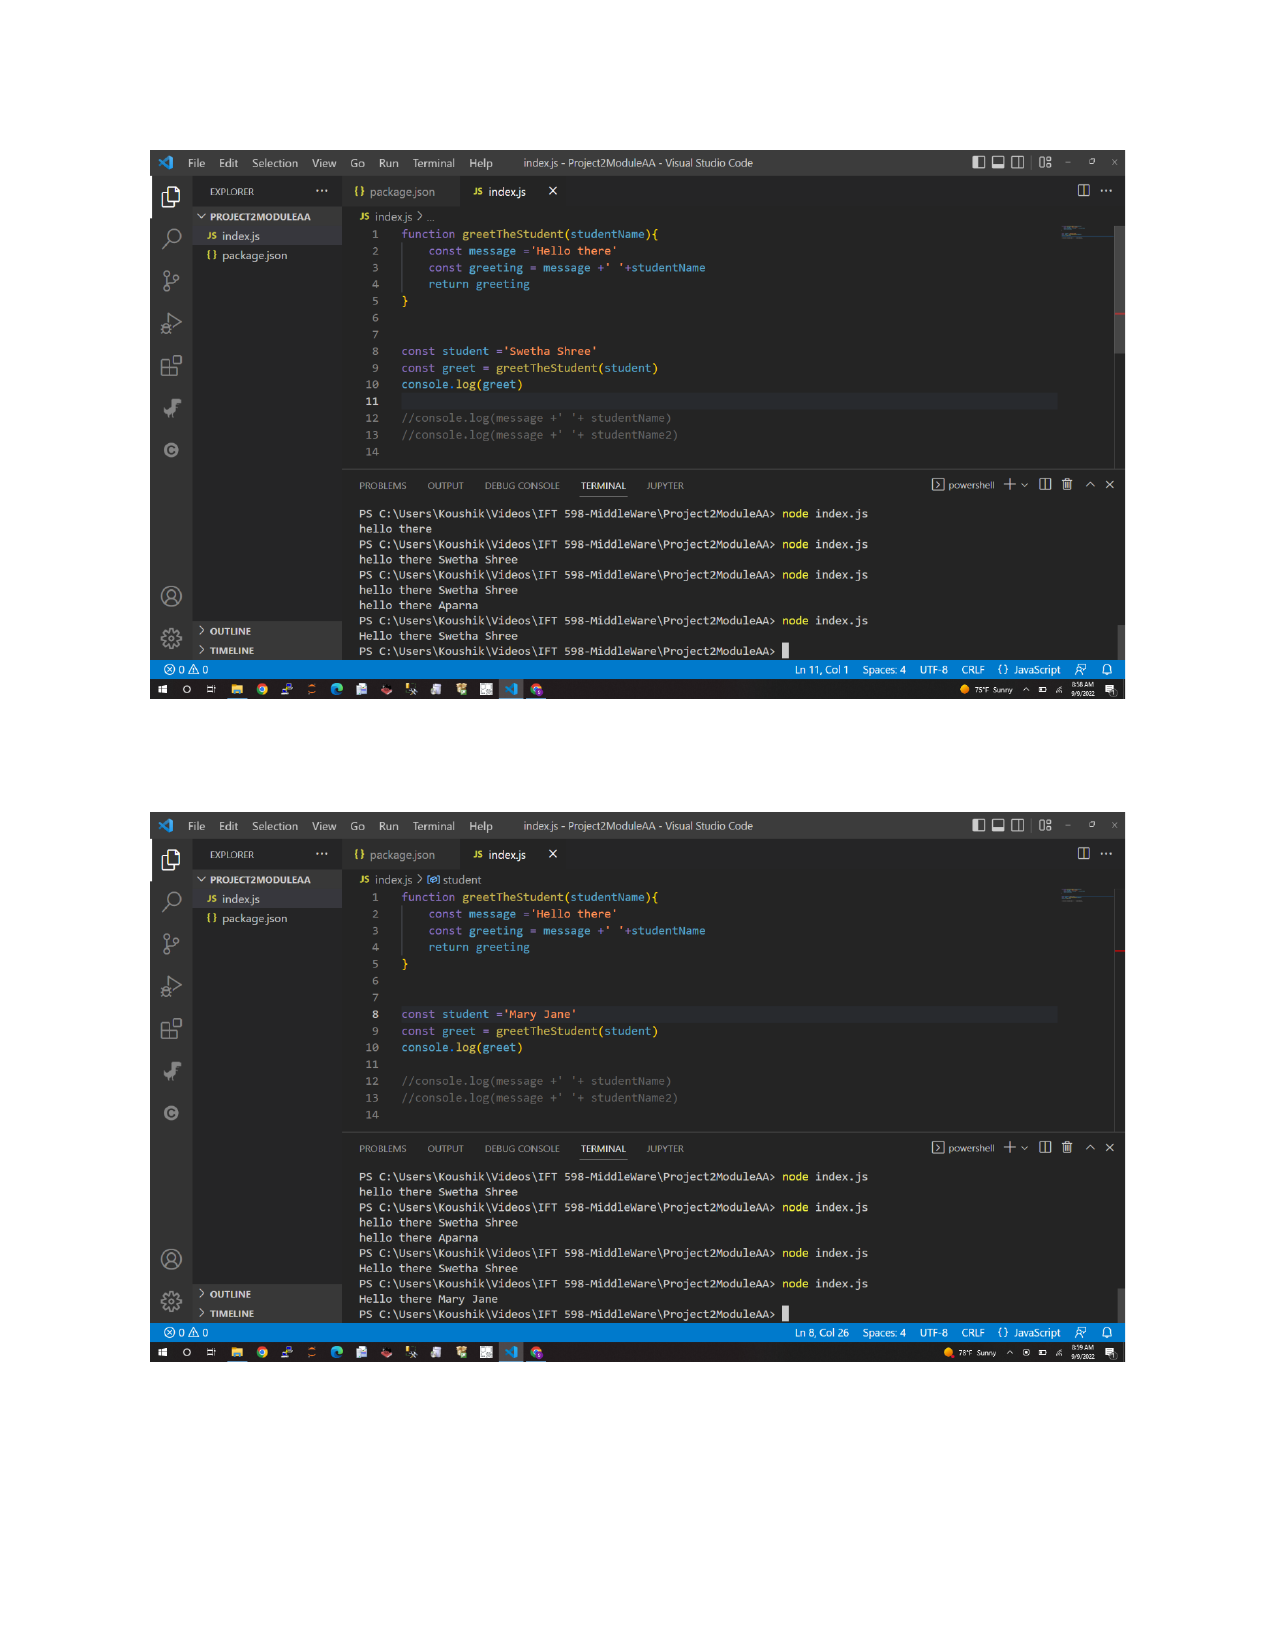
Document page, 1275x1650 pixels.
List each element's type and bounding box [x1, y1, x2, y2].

picture [150, 812, 1125, 1362]
picture [150, 150, 1125, 699]
